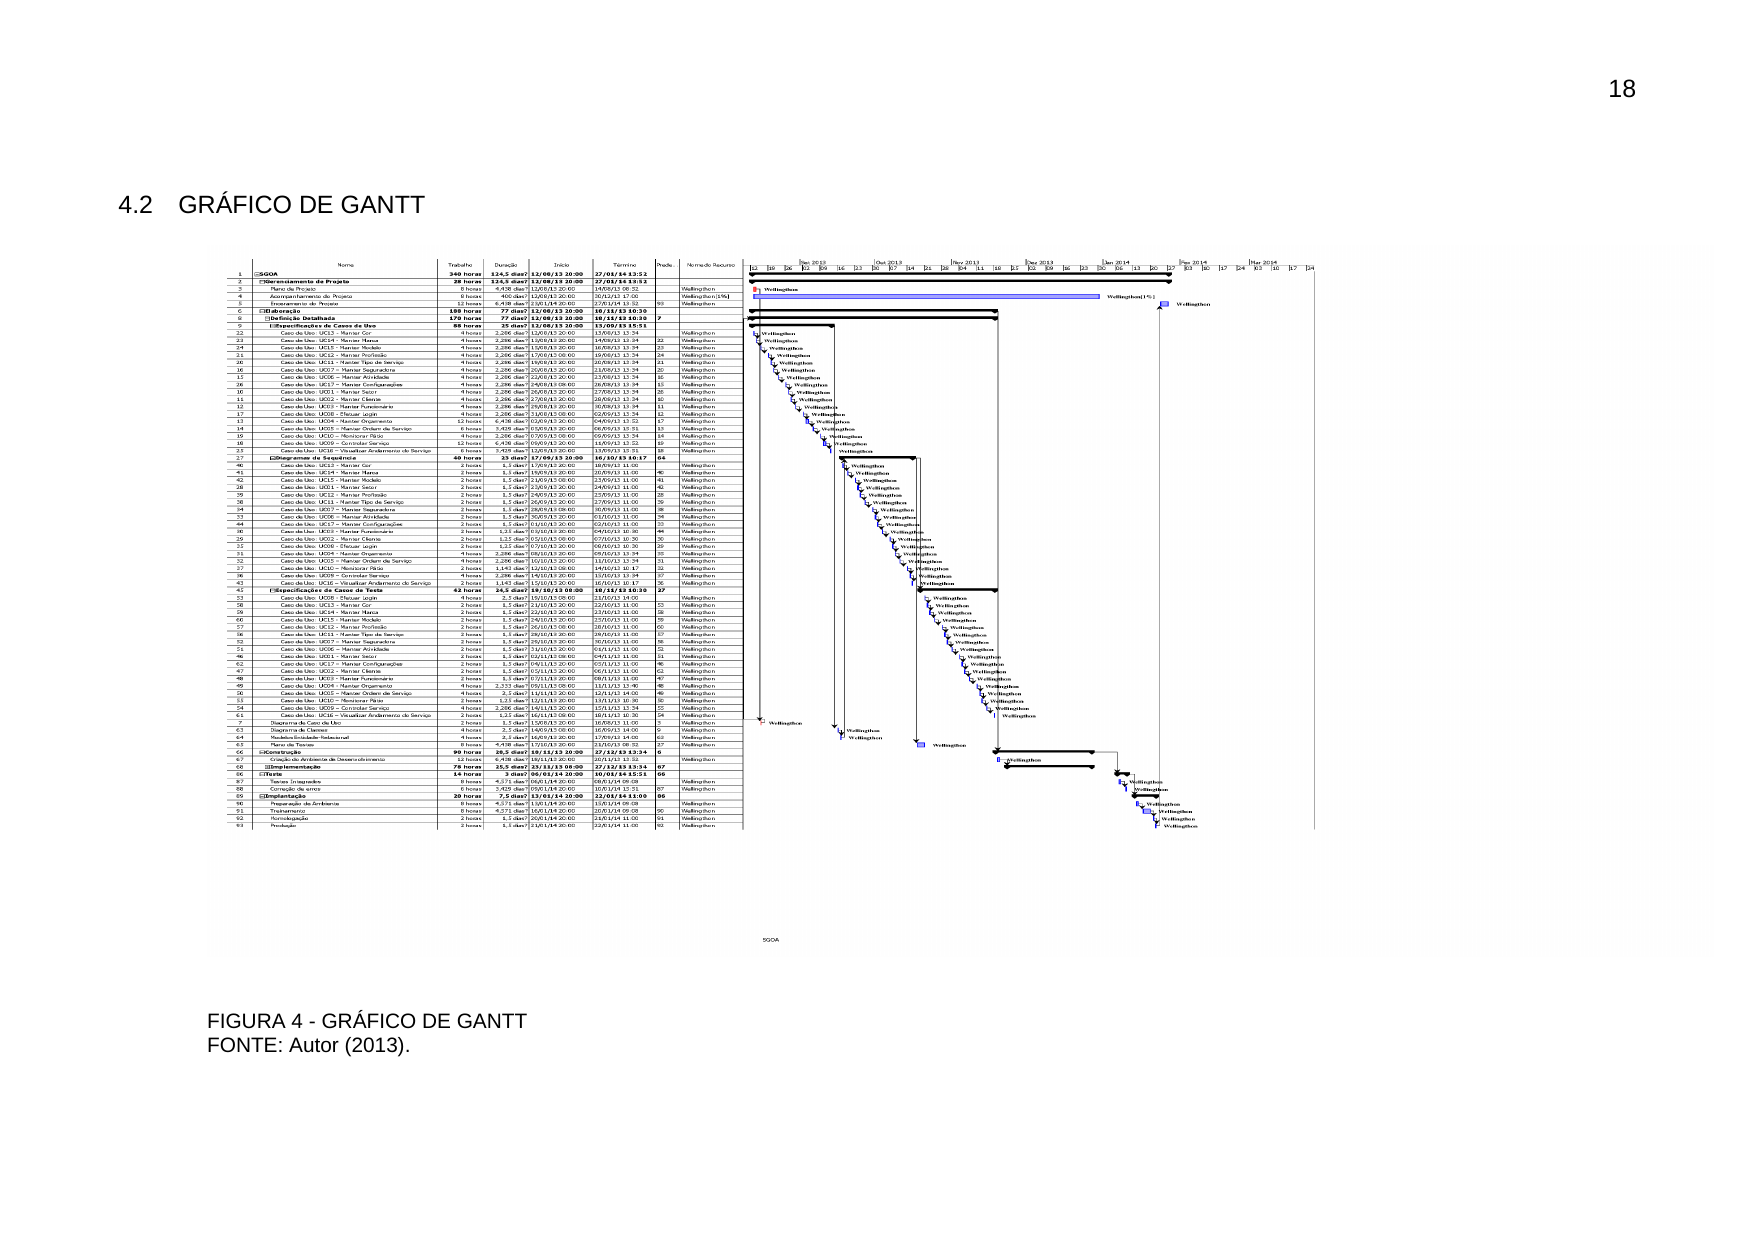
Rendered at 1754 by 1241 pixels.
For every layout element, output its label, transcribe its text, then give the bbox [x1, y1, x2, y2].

text Figura 4 - gráfico de Gantt [118, 1009, 1636, 1033]
text FONTE: Autor (2013). [118, 1033, 1636, 1057]
subtitle gráfico de Gantt [118, 190, 1636, 218]
picture [206, 245, 1714, 957]
